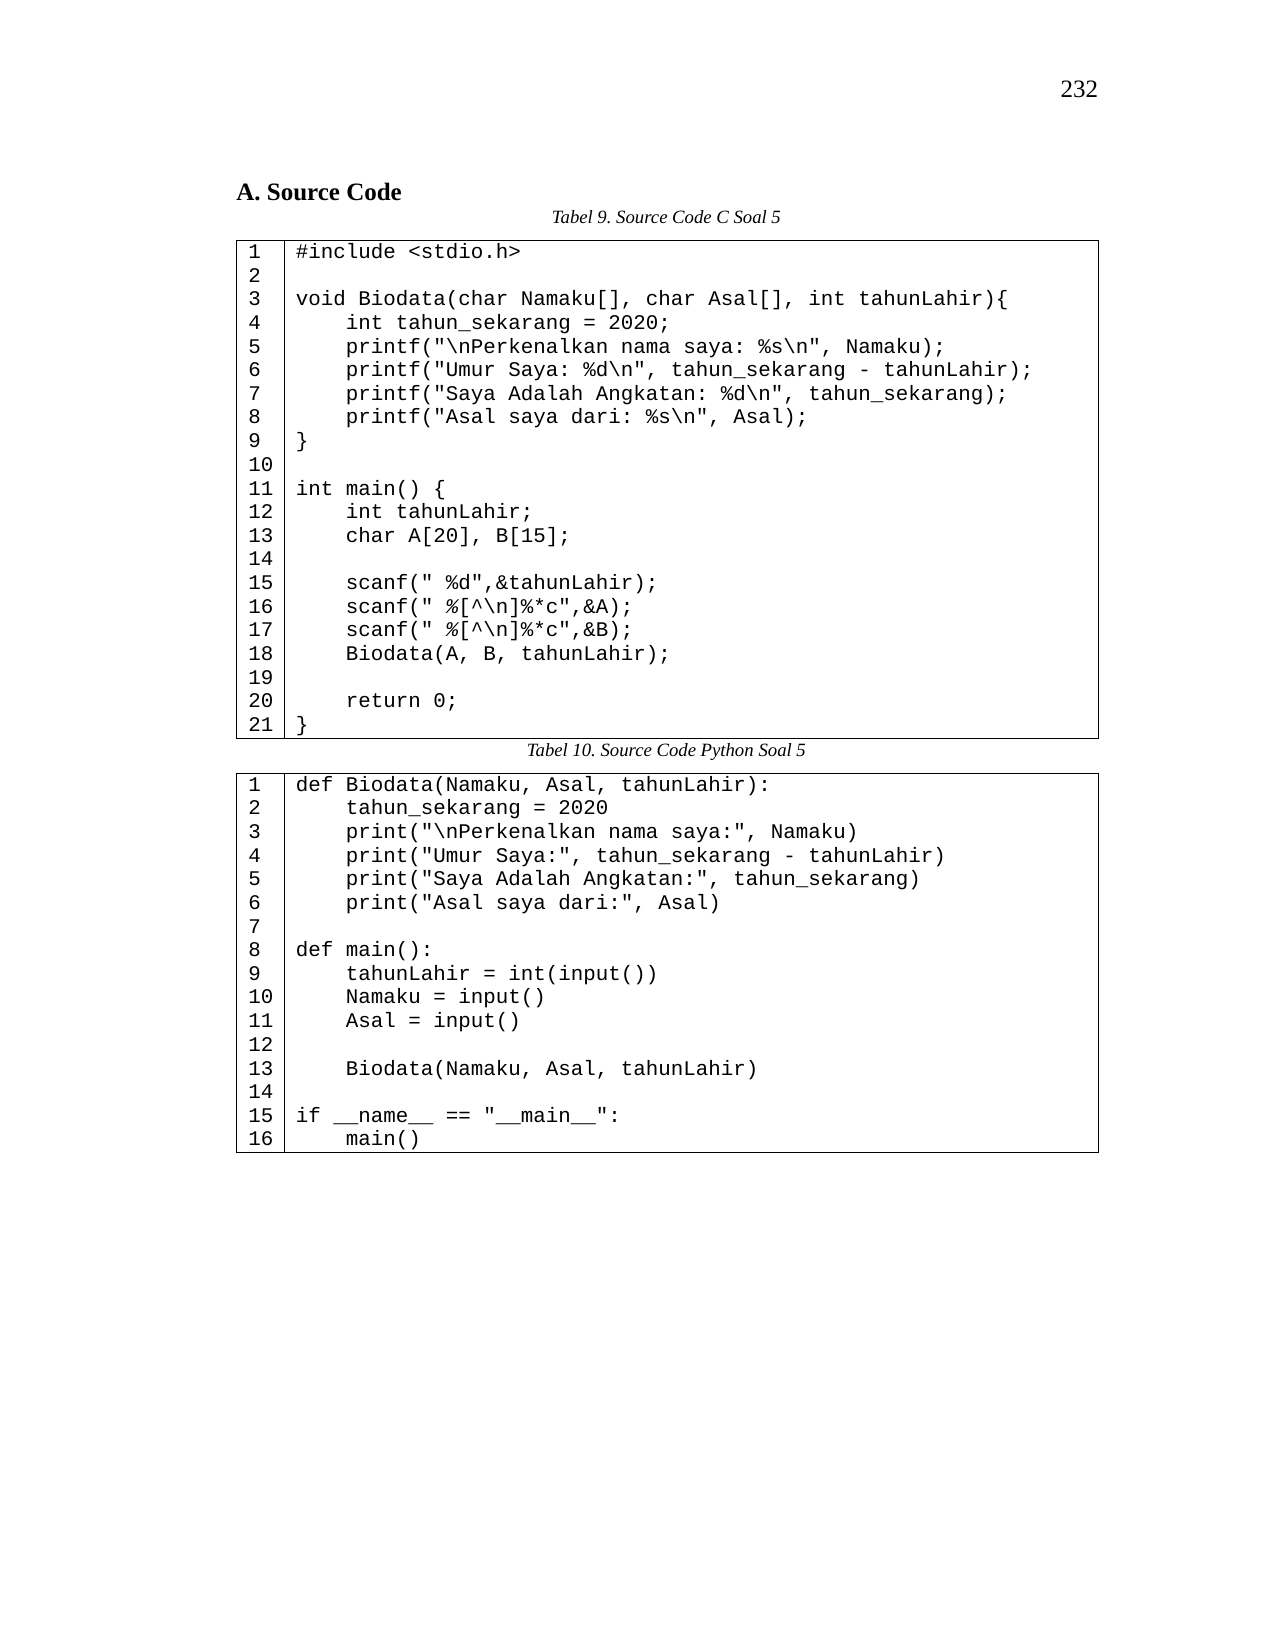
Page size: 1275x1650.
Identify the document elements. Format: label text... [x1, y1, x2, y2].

table_header 1 2 3 4 5 6 7 8 9 10 11 12 13 14 15 16 [237, 774, 284, 1152]
table_header #include <stdio.h> void Biodata(char Namaku[], char Asal[], int tahunLahir){ int tahun_sekarang = 2020; printf("\nPerkenalkan nama saya: %s\n", Namaku); printf("Umur Saya: %d\n", tahun_sekarang - tahunLahir); printf("Saya Adalah Angkatan: %d\n", tahun_sekarang); printf("Asal saya dari: %s\n", Asal); } int main() { int tahunLahir; char A[20], B[15]; scanf(" %d",&tahunLahir); scanf(" %[^\n]%*c",&A); scanf(" %[^\n]%*c",&B); Biodata(A, B, tahunLahir); return 0; } [285, 241, 1098, 738]
text Tabel 10. Source Code Python Soal 5 [236, 739, 1098, 760]
table_header 1 2 3 4 5 6 7 8 9 10 11 12 13 14 15 16 17 18 19 20 21 [237, 241, 284, 738]
text Tabel 9. Source Code C Soal 5 [236, 206, 1098, 227]
table_header def Biodata(Namaku, Asal, tahunLahir): tahun_sekarang = 2020 print("\nPerkenalkan nama saya:", Namaku) print("Umur Saya:", tahun_sekarang - tahunLahir) print("Saya Adalah Angkatan:", tahun_sekarang) print("Asal saya dari:", Asal) def main(): tahunLahir = int(input()) Namaku = input() Asal = input() Biodata(Namaku, Asal, tahunLahir) if __name__ == "__main__": main() [285, 774, 1098, 1152]
subtitle A. Source Code [236, 177, 1098, 206]
